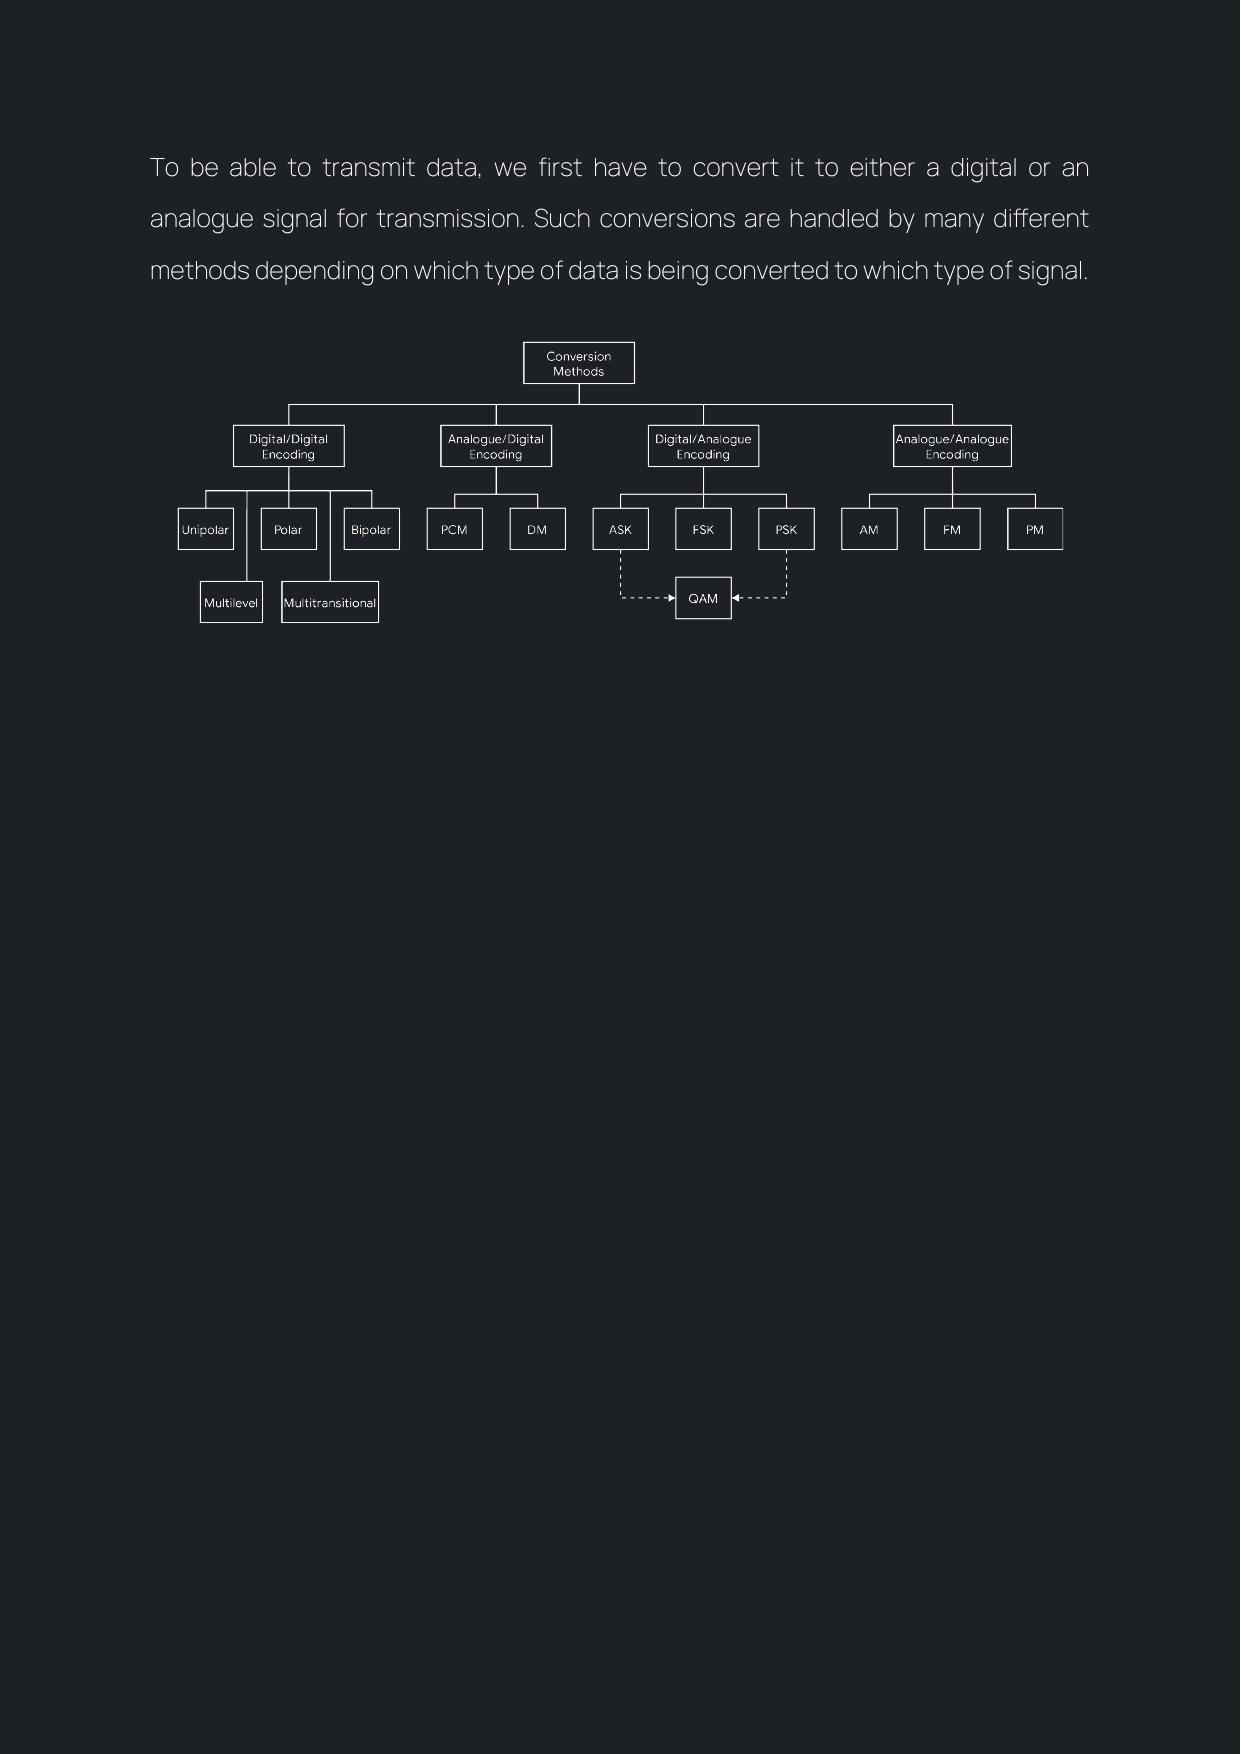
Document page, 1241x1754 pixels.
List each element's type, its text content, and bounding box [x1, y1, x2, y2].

text To be able to transmit data, we first have to convert it to either a digital or an analogue signal for transmission. Such conversions are handled by many different methods depending on which type of data is being converted to which type of signal. [150, 150, 1090, 287]
picture [177, 341, 1064, 623]
